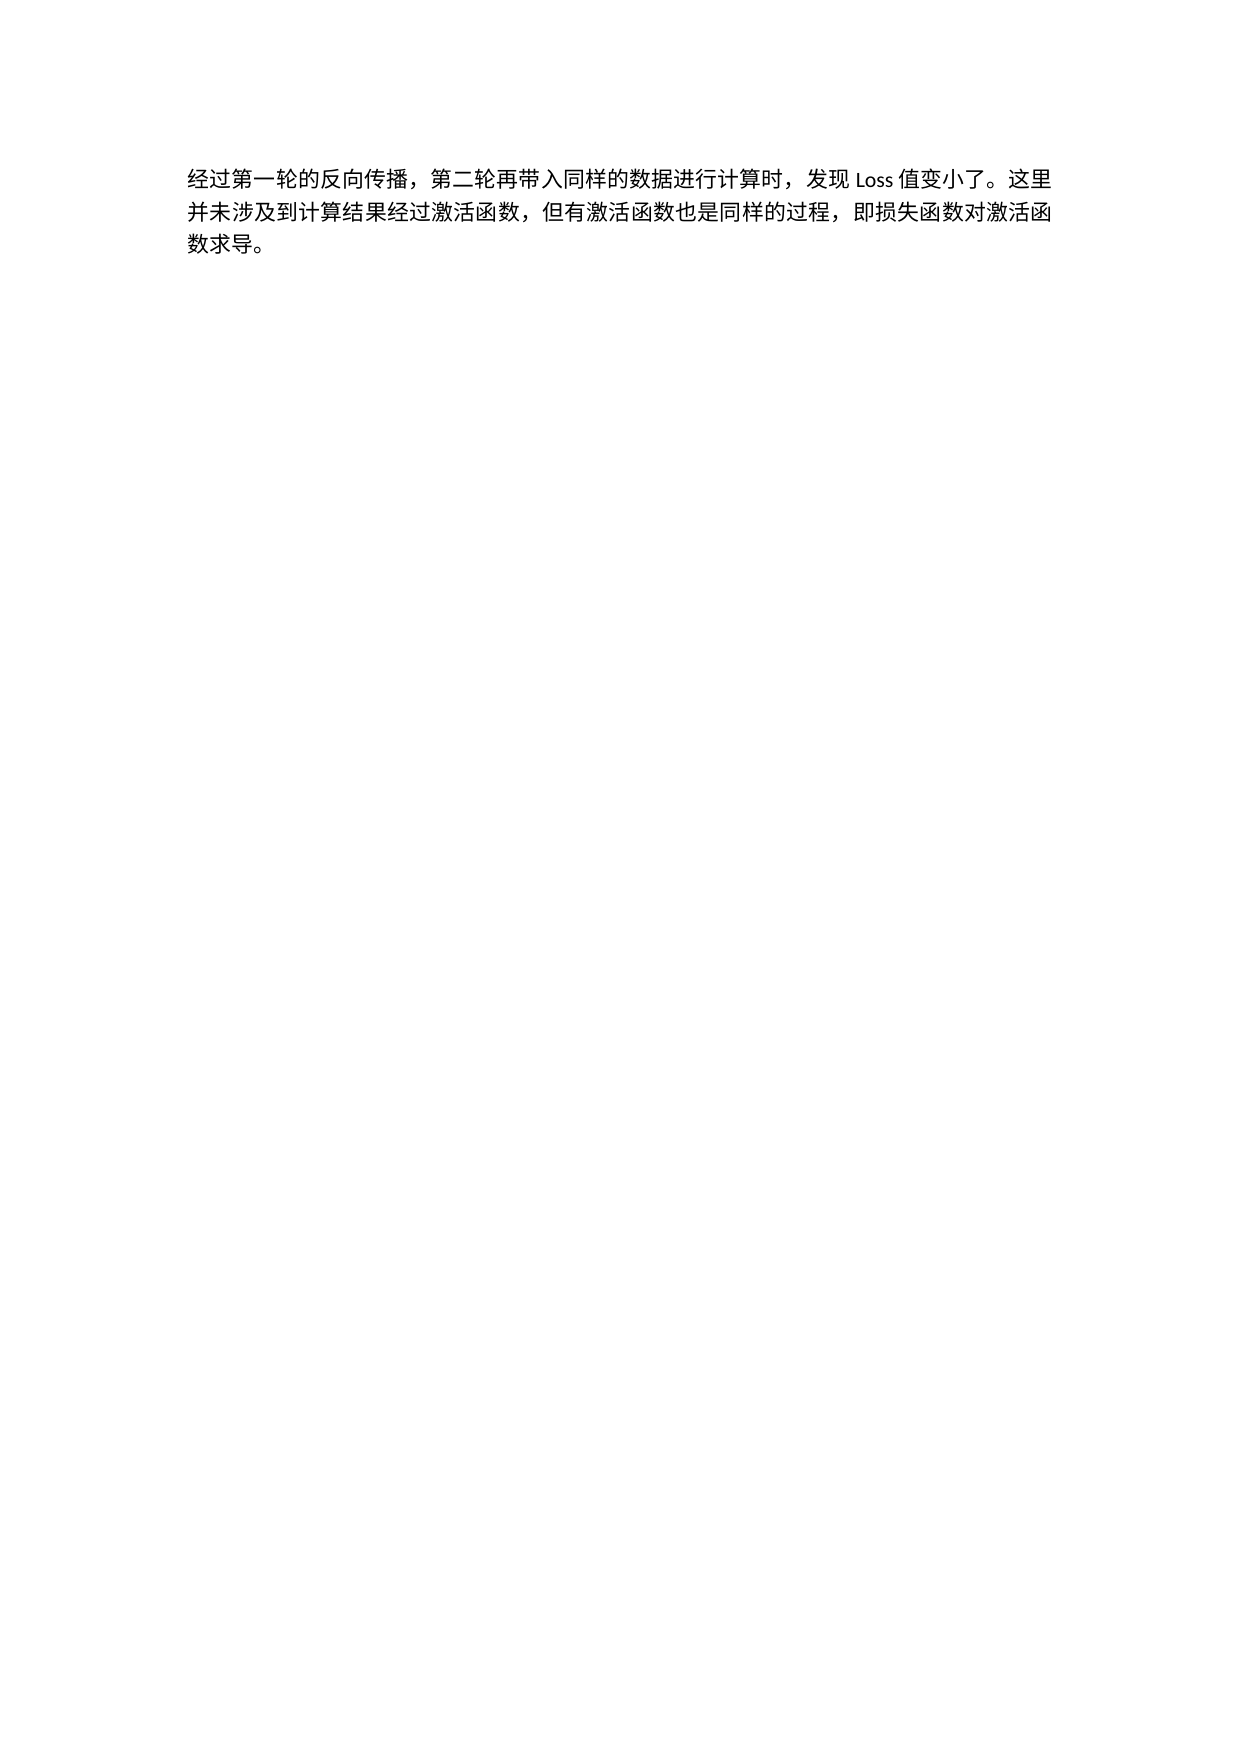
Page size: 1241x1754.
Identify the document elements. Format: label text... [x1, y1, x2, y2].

text 经过第一轮的反向传播，第二轮再带入同样的数据进行计算时，发现Loss值变小了。这里并未涉及到计算结果经过激活函数，但有激活函数也是同样的过程，即损失函数对激活函数求导。 [187, 162, 1053, 259]
